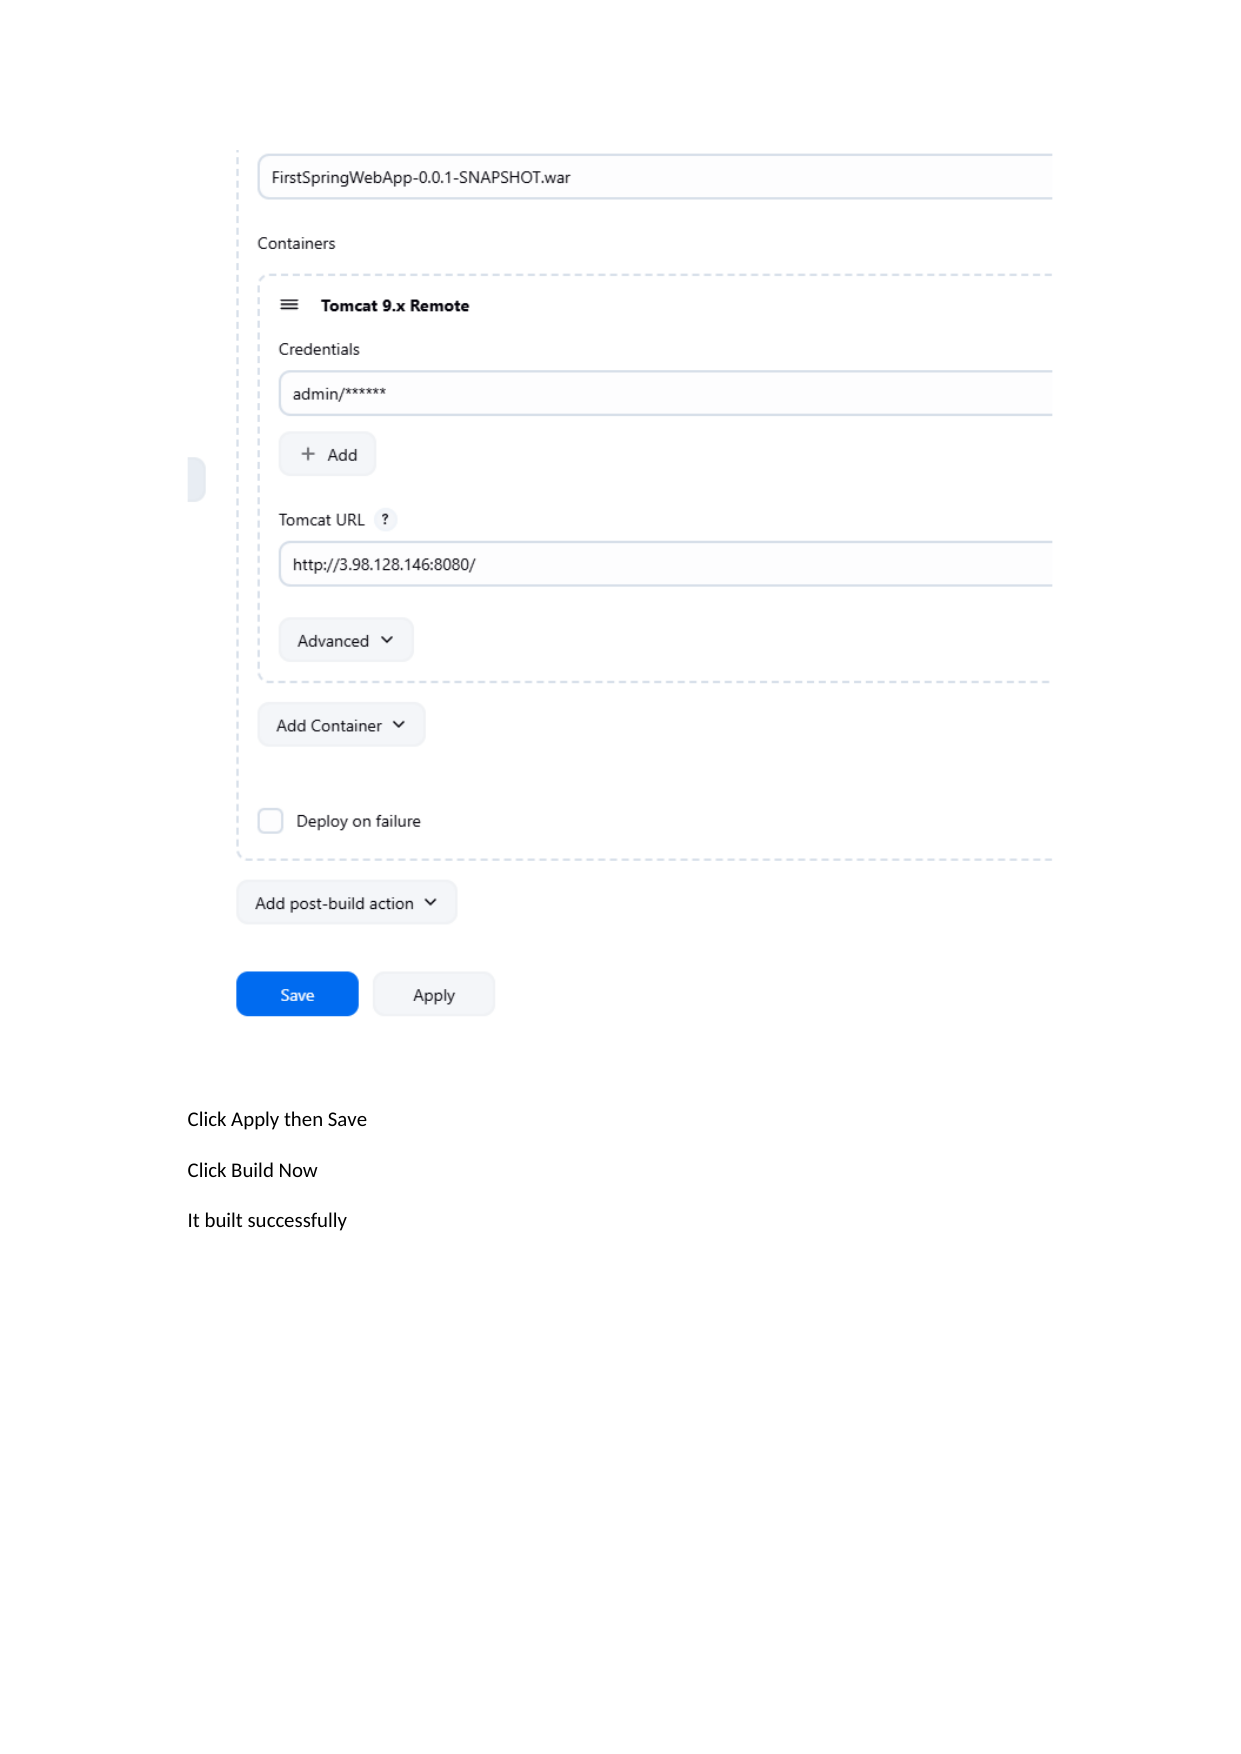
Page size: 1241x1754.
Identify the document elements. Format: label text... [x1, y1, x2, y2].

text Click Apply then Save [187, 1106, 1053, 1131]
text Click Build Now [187, 1157, 1053, 1182]
picture [187, 150, 1053, 1081]
text It built successfully [187, 1208, 1053, 1233]
